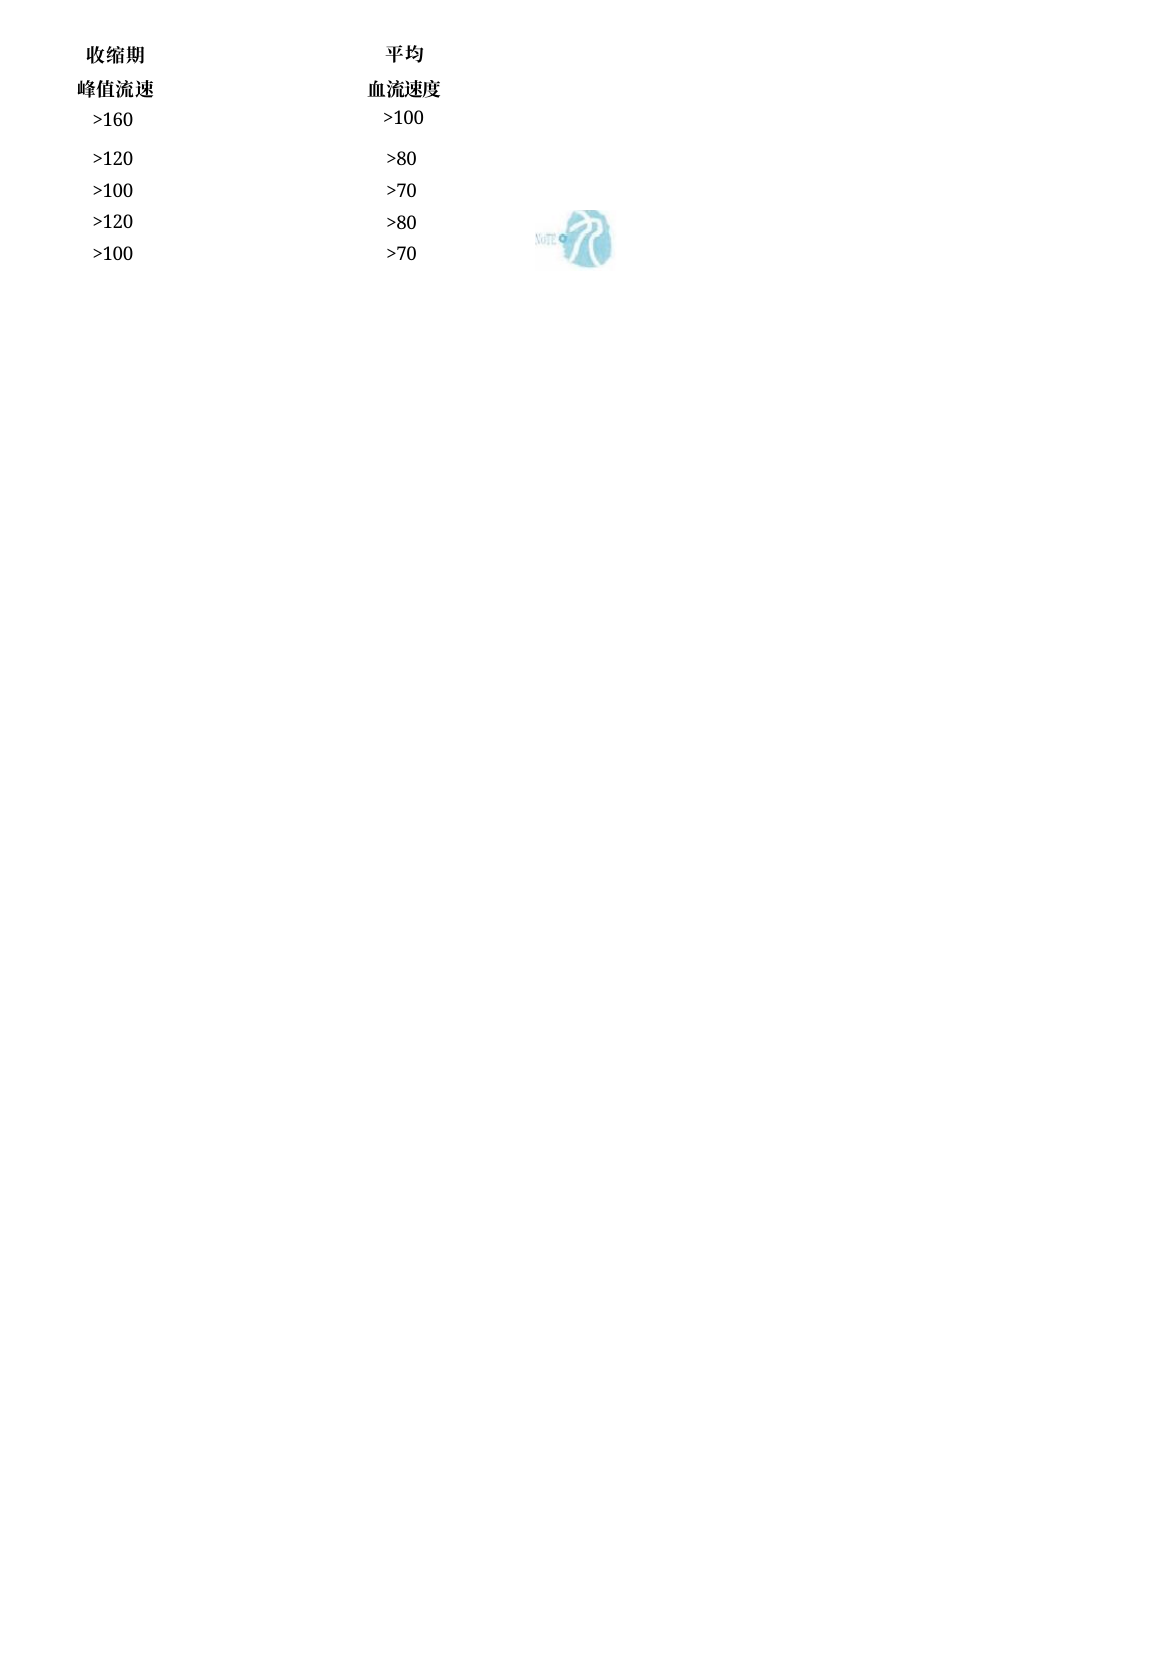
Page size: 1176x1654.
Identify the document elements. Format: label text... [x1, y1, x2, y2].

text >100 [383, 112, 525, 145]
text >120 [92, 145, 357, 170]
text 收缩期 [86, 49, 357, 77]
text >70 [386, 240, 525, 265]
picture [535, 210, 617, 271]
text >80 [386, 145, 525, 170]
text >80 [386, 209, 525, 234]
text >120 [92, 208, 357, 233]
text >100 [92, 177, 357, 202]
text >100 [92, 240, 357, 265]
text >160 [92, 114, 357, 145]
text 血流速度 [368, 77, 525, 102]
text 峰值流速 [77, 77, 357, 102]
text 平均 [385, 48, 525, 77]
text >70 [386, 177, 525, 202]
